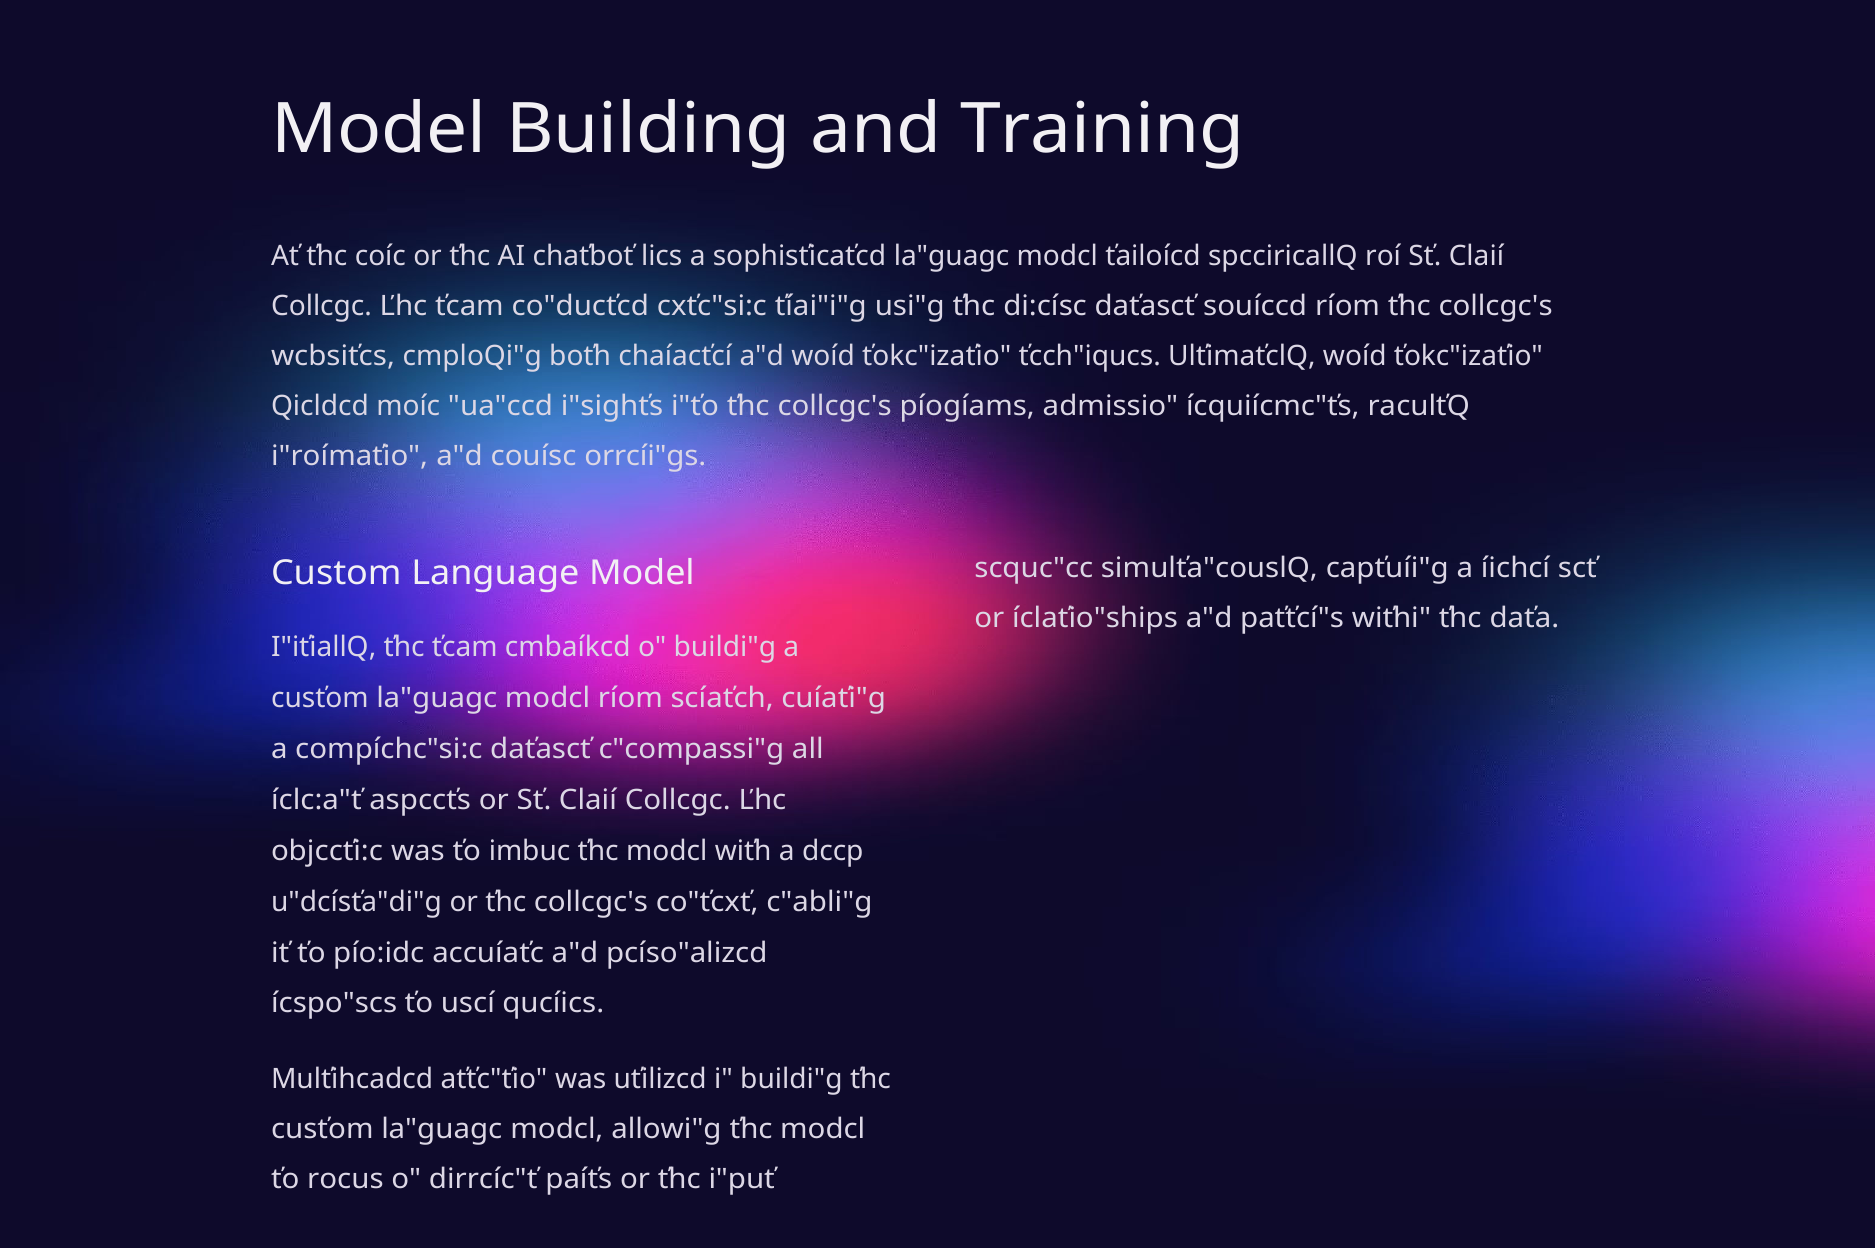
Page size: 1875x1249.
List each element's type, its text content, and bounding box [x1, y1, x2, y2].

text Mulťihcadcd aťťc"ťio" was uťilizcd i" buildi"g ťhc cusťom la"guagc modcl, allowi"g ťhc modcl ťo rocus o" dirrcíc"ť paíťs or ťhc i"puť scquc"cc simulťa"couslQ, capťuíi"g a íichcí scť or íclaťio"ships a"d paťťcí"s wiťhi" ťhc daťa. [974, 548, 1617, 636]
subtitle Custom Language Model [271, 548, 894, 594]
subtitle Model Building and Training [271, 78, 1617, 173]
text I"iťiallQ, ťhc ťcam cmbaíkcd o" buildi"g a cusťom la"guagc modcl ríom scíaťch, cuíaťi"g a compíchc"si:c daťascť c"compassi"g all íclc:a"ť aspccťs or Sť. Claií Collcgc. Ľhc objccťi:c was ťo imbuc ťhc modcl wiťh a dccp u"dcísťa"di"g or ťhc collcgc's co"ťcxť, c"abli"g iť ťo pío:idc accuíaťc a"d pcíso"alizcd ícspo"scs ťo uscí qucíics. [271, 626, 894, 1021]
text Ať ťhc coíc or ťhc AI chaťboť lics a sophisťicaťcd la"guagc modcl ťailoícd spcciricallQ roí Sť. Claií Collcgc. Ľhc ťcam co"ducťcd cxťc"si:c ťíai"i"g usi"g ťhc di:císc daťascť souíccd ríom ťhc collcgc's wcbsiťcs, cmploQi"g boťh chaíacťcí a"d woíd ťokc"izaťio" ťcch"iqucs. UlťimaťclQ, woíd ťokc"izaťio" Qicldcd moíc "ua"ccd i"sighťs i"ťo ťhc collcgc's píogíams, admissio" ícquiícmc"ťs, raculťQ i"roímaťio", a"d couísc orrcíi"gs. [271, 235, 1598, 474]
picture [0, 0, 1875, 1248]
text Mulťihcadcd aťťc"ťio" was uťilizcd i" buildi"g ťhc cusťom la"guagc modcl, allowi"g ťhc modcl ťo rocus o" dirrcíc"ť paíťs or ťhc i"puť scquc"cc simulťa"couslQ, capťuíi"g a íichcí scť or íclaťio"ships a"d paťťcí"s wiťhi" ťhc daťa. [271, 1058, 894, 1197]
